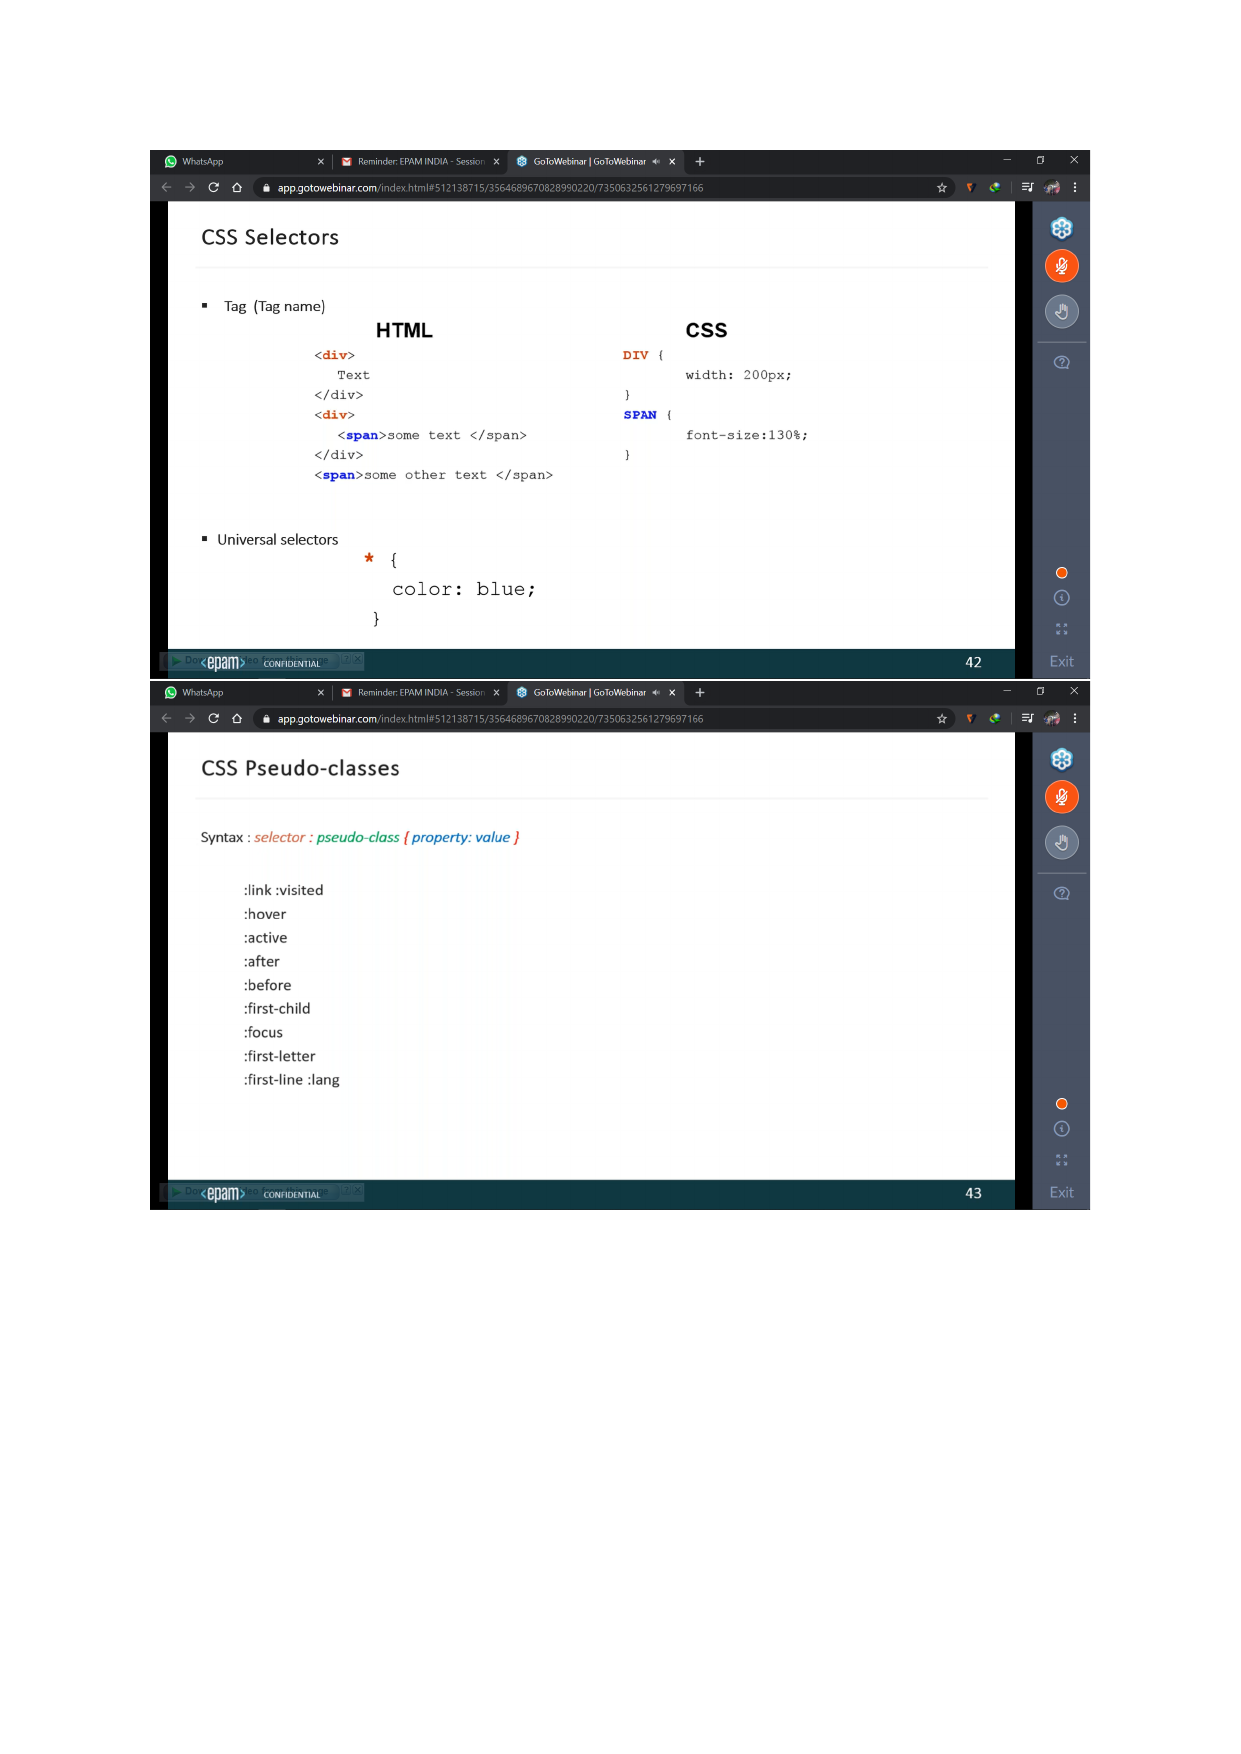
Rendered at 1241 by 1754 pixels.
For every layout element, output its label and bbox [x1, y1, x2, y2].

picture [150, 681, 1091, 1210]
picture [150, 150, 1091, 679]
